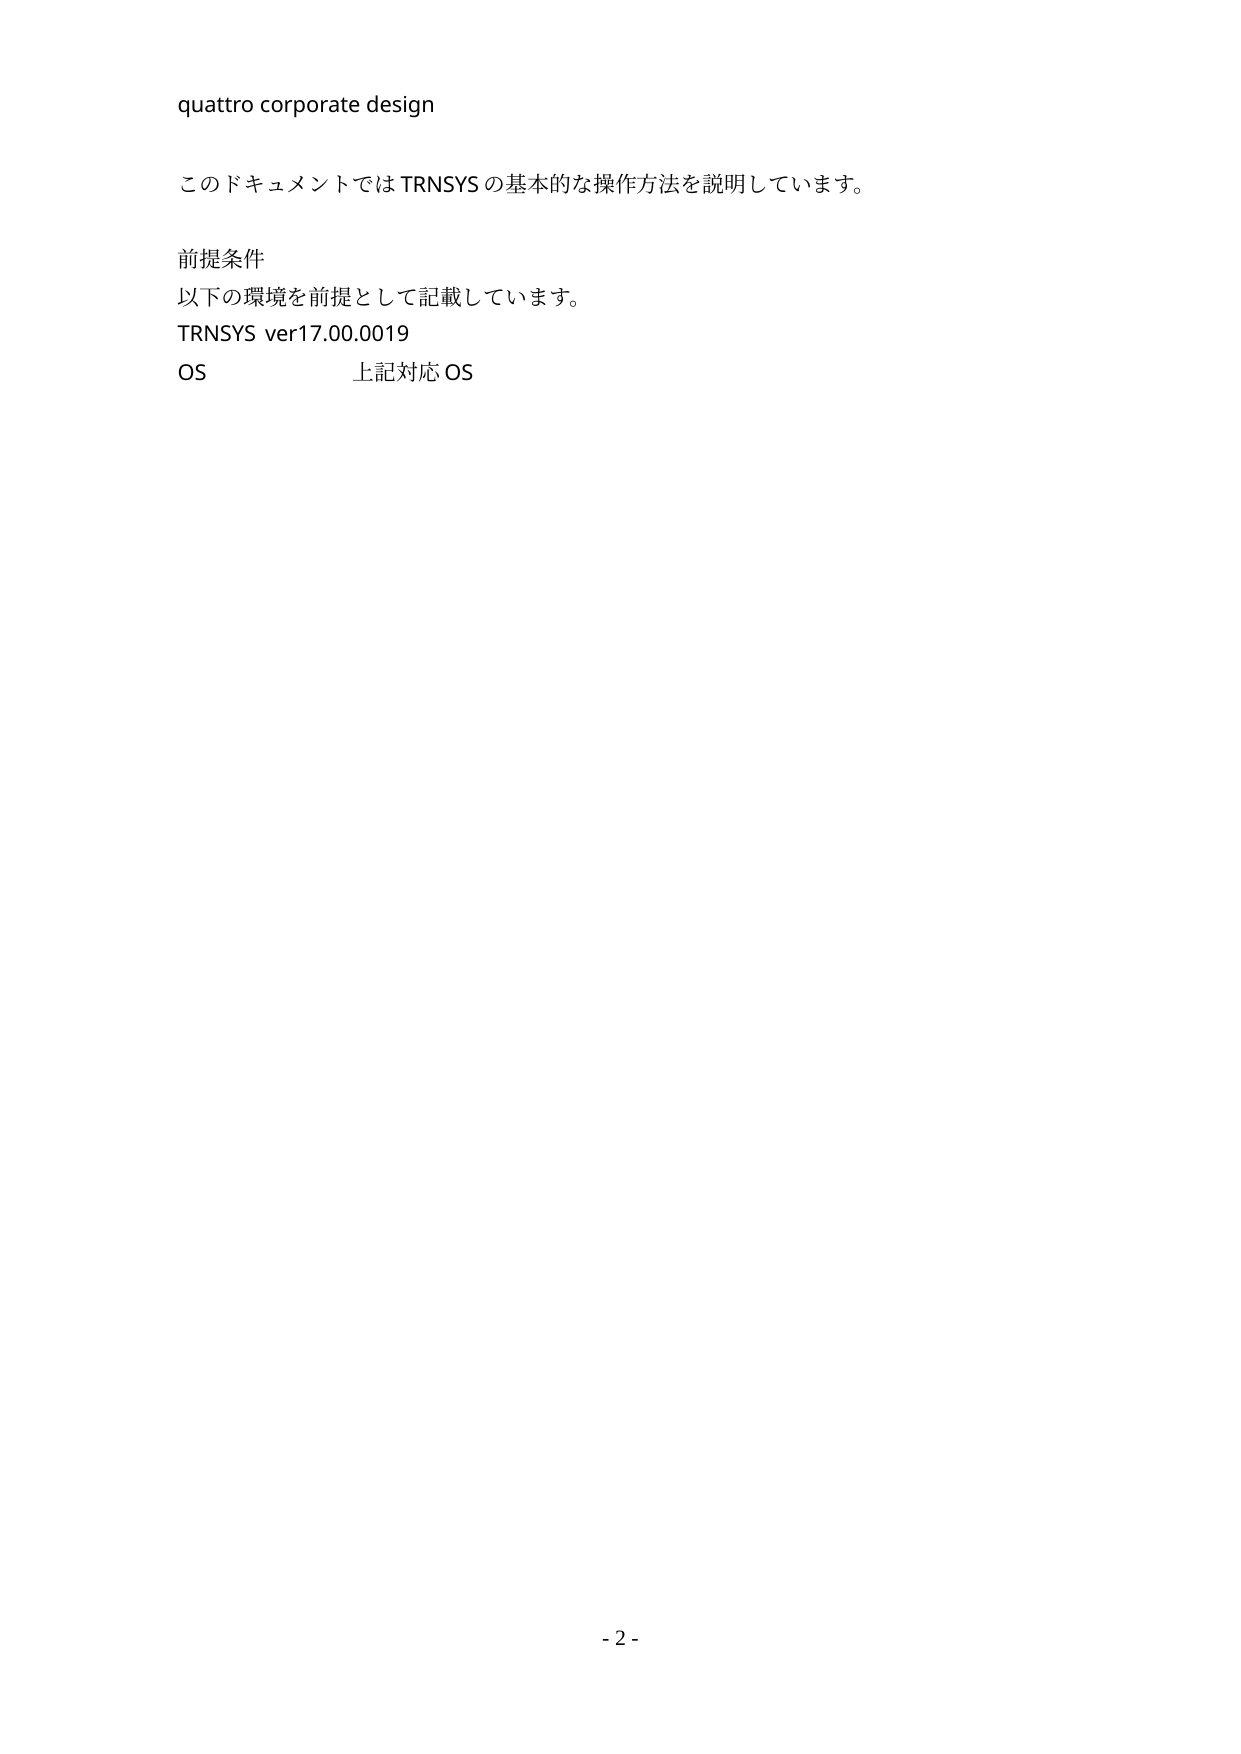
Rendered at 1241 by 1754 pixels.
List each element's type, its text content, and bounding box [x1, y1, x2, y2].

text 以下の環境を前提として記載しています。 [177, 277, 1063, 314]
text TRNSYS ver17.00.0019 [177, 314, 1063, 352]
text 前提条件 [177, 239, 1063, 277]
text このドキュメントではTRNSYSの基本的な操作方法を説明しています。 [177, 164, 1063, 202]
text OS 上記対応OS [177, 352, 1063, 389]
